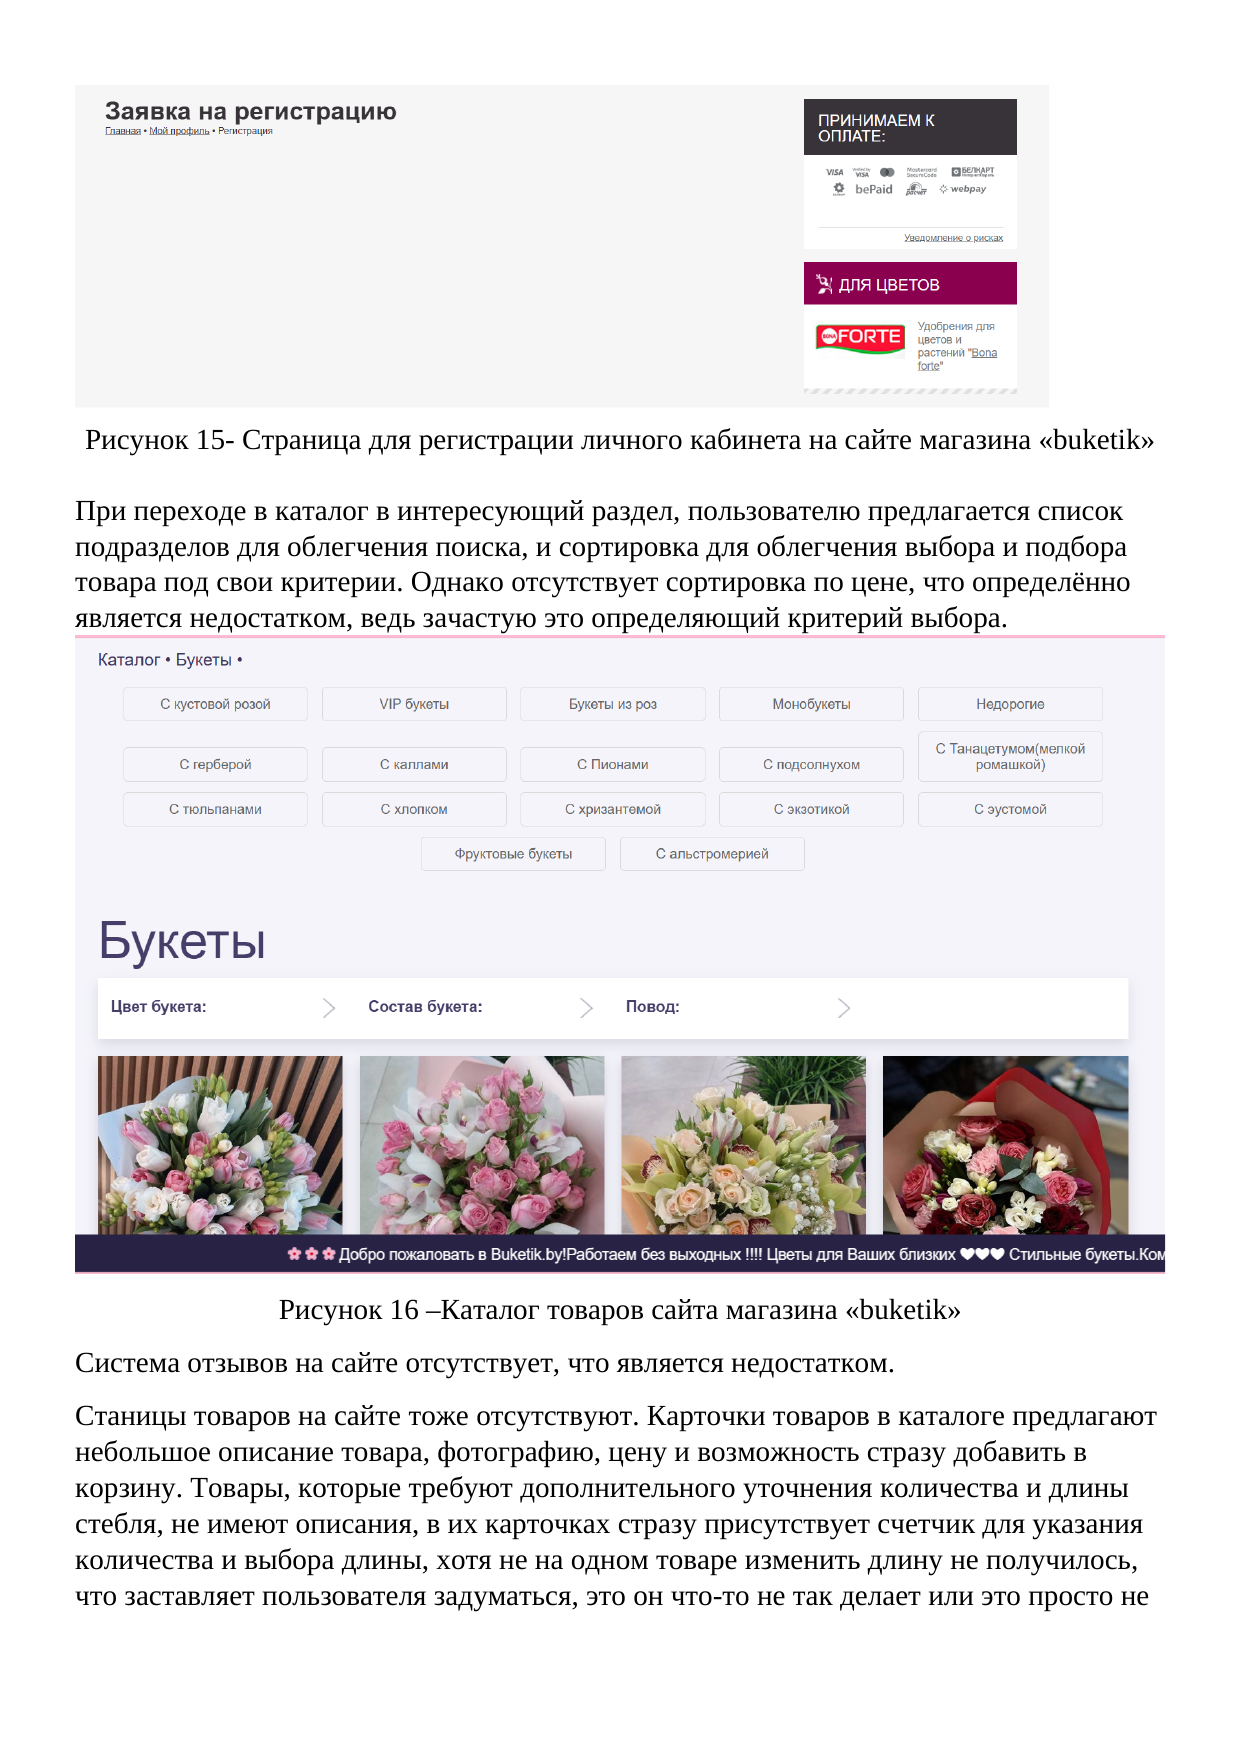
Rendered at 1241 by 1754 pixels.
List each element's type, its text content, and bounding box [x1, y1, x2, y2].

list Рисунок 15- Страница для регистрации личного кабинета на сайте магазина «buketik» [75, 422, 1165, 456]
picture [75, 75, 1050, 421]
list При переходе в каталог в интересующий раздел, пользователю предлагается список подразделов для облегчения поиска, и сортировка для облегчения выбора и подбора товара под свои критерии. Однако отсутствует сортировка по цене, что определённо является недостатком, ведь зачастую это определяющий критерий выбора. [75, 493, 1165, 633]
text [75, 1398, 1165, 1612]
text Рисунок 16 –Каталог товаров сайта магазина «buketik» [75, 1292, 1165, 1326]
picture [75, 635, 1166, 1274]
text Система отзывов на сайте отсутствует, что является недостатком. [75, 1345, 1165, 1378]
